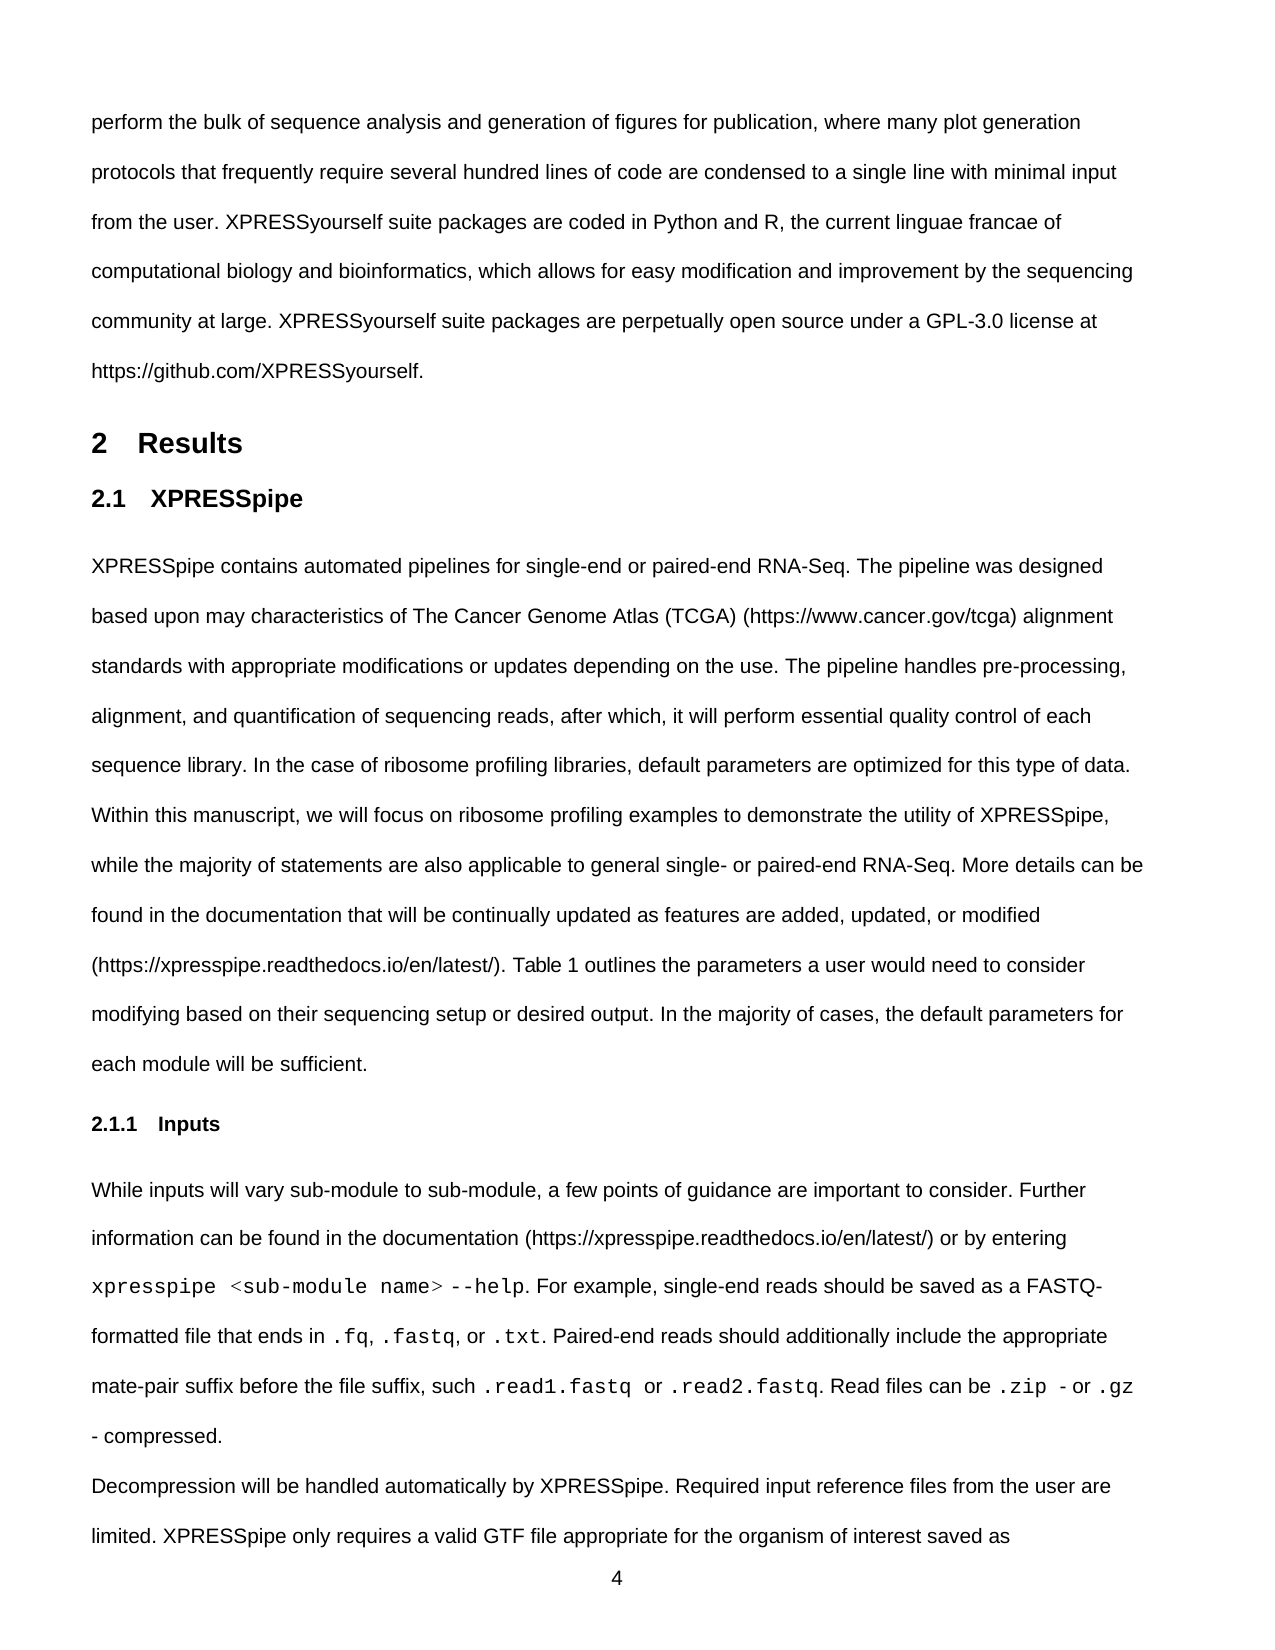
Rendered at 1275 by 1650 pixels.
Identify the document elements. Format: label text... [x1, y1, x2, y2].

subtitle Results [91, 426, 1202, 460]
subtitle Inputs [91, 1112, 1202, 1136]
text XPRESSpipe contains automated pipelines for single-end or paired-end RNA-Seq. The pipeline was designed based upon may characteristics of The Cancer Genome Atlas (TCGA) (https://www.cancer.gov/tcga) alignment standards with appropriate modifications or updates depending on the use. The pipeline handles pre-processing, alignment, and quantification of sequencing reads, after which, it will perform essential quality control of each sequence library. In the case of ribosome profiling libraries, default parameters are optimized for this type of data. Within this manuscript, we will focus on ribosome profiling examples to demonstrate the utility of XPRESSpipe, while the majority of statements are also applicable to general single- or paired-end RNA-Seq. More details can be found in the documentation that will be continually updated as features are added, updated, or modified (https://xpresspipe.readthedocs.io/en/latest/). Table 1 outlines the parameters a user would need to consider modifying based on their sequencing setup or desired output. In the majority of cases, the default parameters for each module will be sufficient. [91, 554, 1155, 1076]
text perform the bulk of sequence analysis and generation of figures for publication, where many plot generation protocols that frequently require several hundred lines of code are condensed to a single line with minimal input from the user. XPRESSyourself suite packages are coded in Python and R, the current linguae francae of computational biology and bioinformatics, which allows for easy modification and improvement by the sequencing community at large. XPRESSyourself suite packages are perpetually open source under a GPL-3.0 license at https://github.com/XPRESSyourself. [91, 110, 1154, 383]
text While inputs will vary sub-module to sub-module, a few points of guidance are important to consider. Further information can be found in the documentation (https://xpresspipe.readthedocs.io/en/latest/) or by entering xpresspipe <sub-module name> --help. For example, single-end reads should be saved as a FASTQ-formatted file that ends in .fq, .fastq, or .txt. Paired-end reads should additionally include the appropriate mate-pair suffix before the file suffix, such .read1.fastq or .read2.fastq. Read files can be .zip - or .gz - compressed. [91, 1178, 1145, 1447]
text Decompression will be handled automatically by XPRESSpipe. Required input reference files from the user are limited. XPRESSpipe only requires a valid GTF file appropriate for the organism of interest saved as [91, 1474, 1155, 1548]
subtitle XPRESSpipe [91, 484, 1202, 513]
